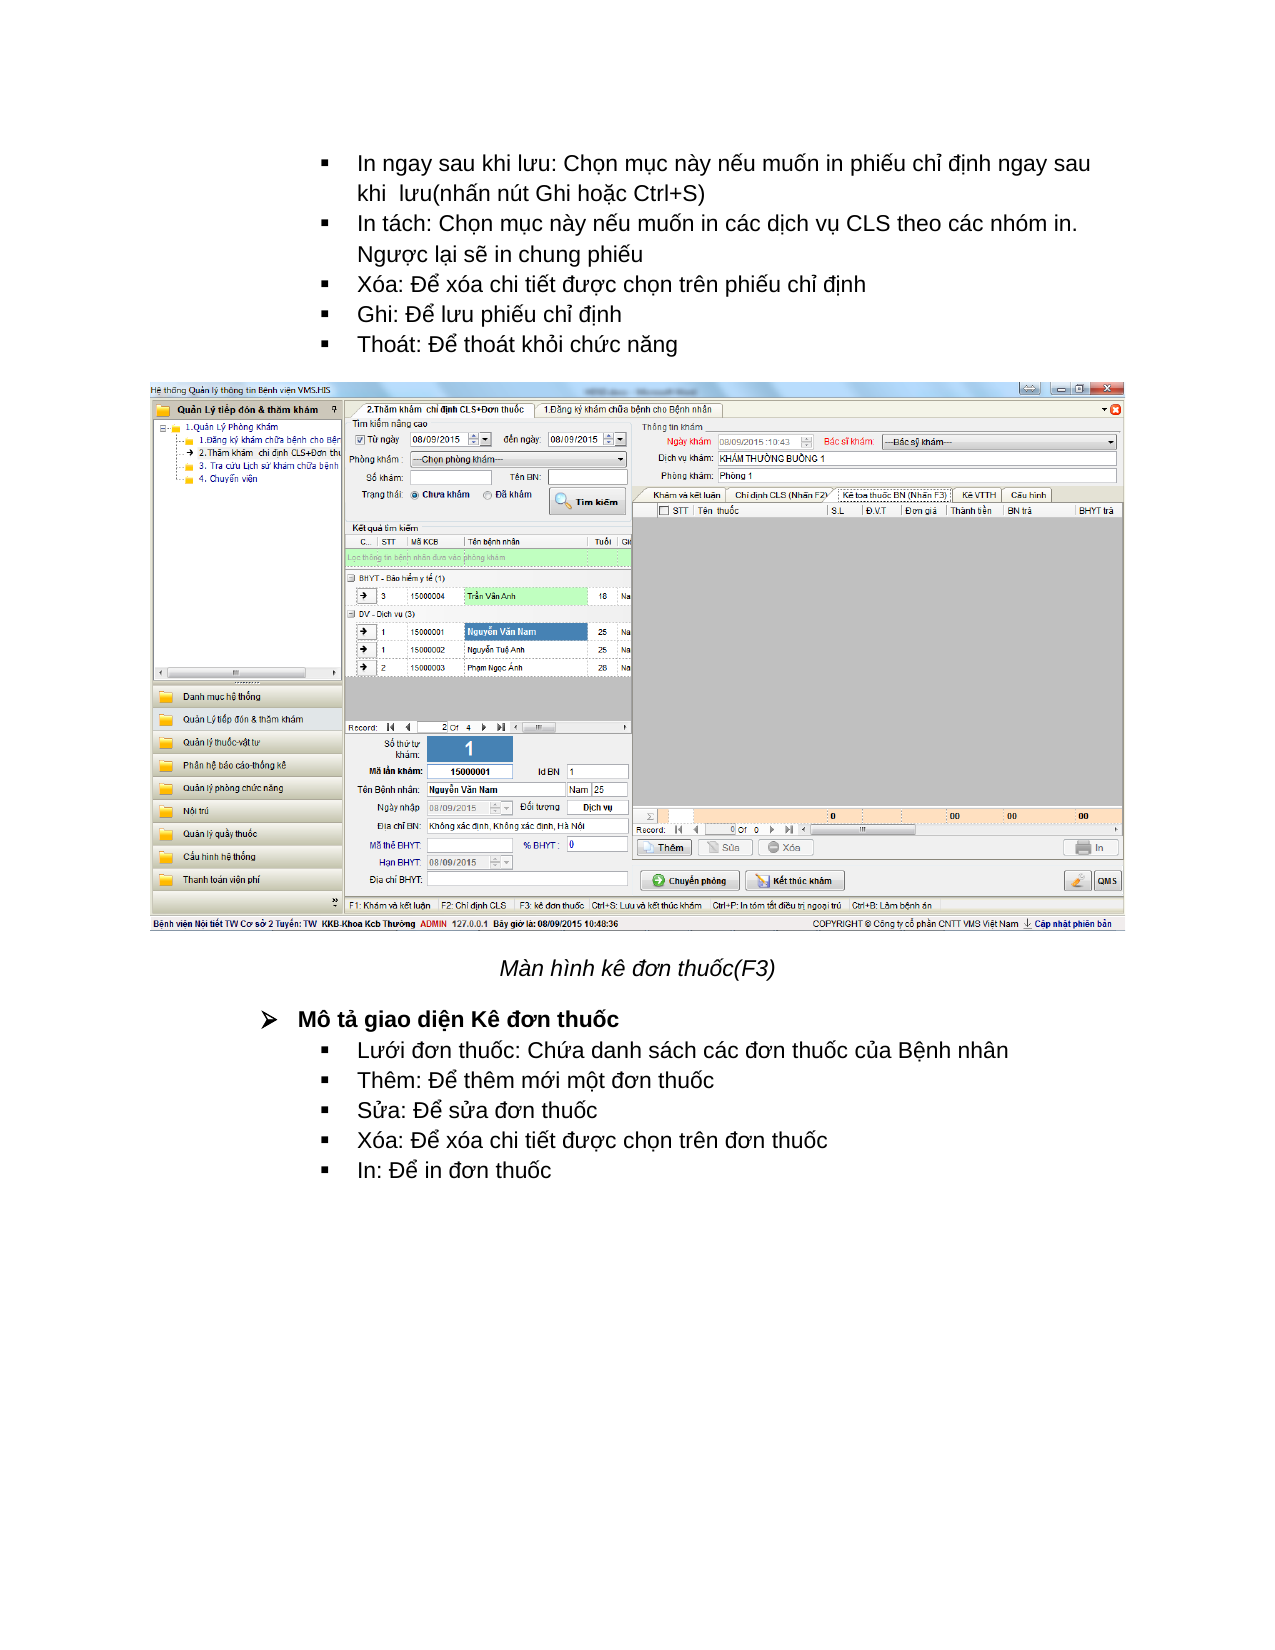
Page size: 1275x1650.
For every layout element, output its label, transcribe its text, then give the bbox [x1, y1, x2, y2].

list Thêm: Để thêm mới một đơn thuốc [319, 1067, 1125, 1093]
list Xóa: Để xóa chi tiết được chọn trên đơn thuốc [319, 1127, 1125, 1154]
list In ngay sau khi lưu: Chọn mục này nếu muốn in phiếu chỉ định ngay sau khi lưu(nhấn nút Ghi hoặc Ctrl+S) [319, 150, 1125, 207]
list Ghi: Để lưu phiếu chỉ định [319, 301, 1125, 327]
list Thoát: Để thoát khỏi chức năng [319, 331, 1125, 358]
picture [150, 382, 1125, 931]
list In tách: Chọn mục này nếu muốn in các dịch vụ CLS theo các nhóm in. Ngược lại sẽ in chung phiếu [319, 210, 1125, 267]
list Xóa: Để xóa chi tiết được chọn trên phiếu chỉ định [319, 271, 1125, 297]
list Lưới đơn thuốc: Chứa danh sách các đơn thuốc của Bệnh nhân [319, 1037, 1125, 1063]
list In: Để in đơn thuốc [319, 1157, 1125, 1184]
text Màn hình kê đơn thuốc(F3) [150, 955, 1125, 982]
list Sửa: Để sửa đơn thuốc [319, 1097, 1125, 1123]
list Mô tả giao diện Kê đơn thuốc [260, 1006, 1125, 1033]
